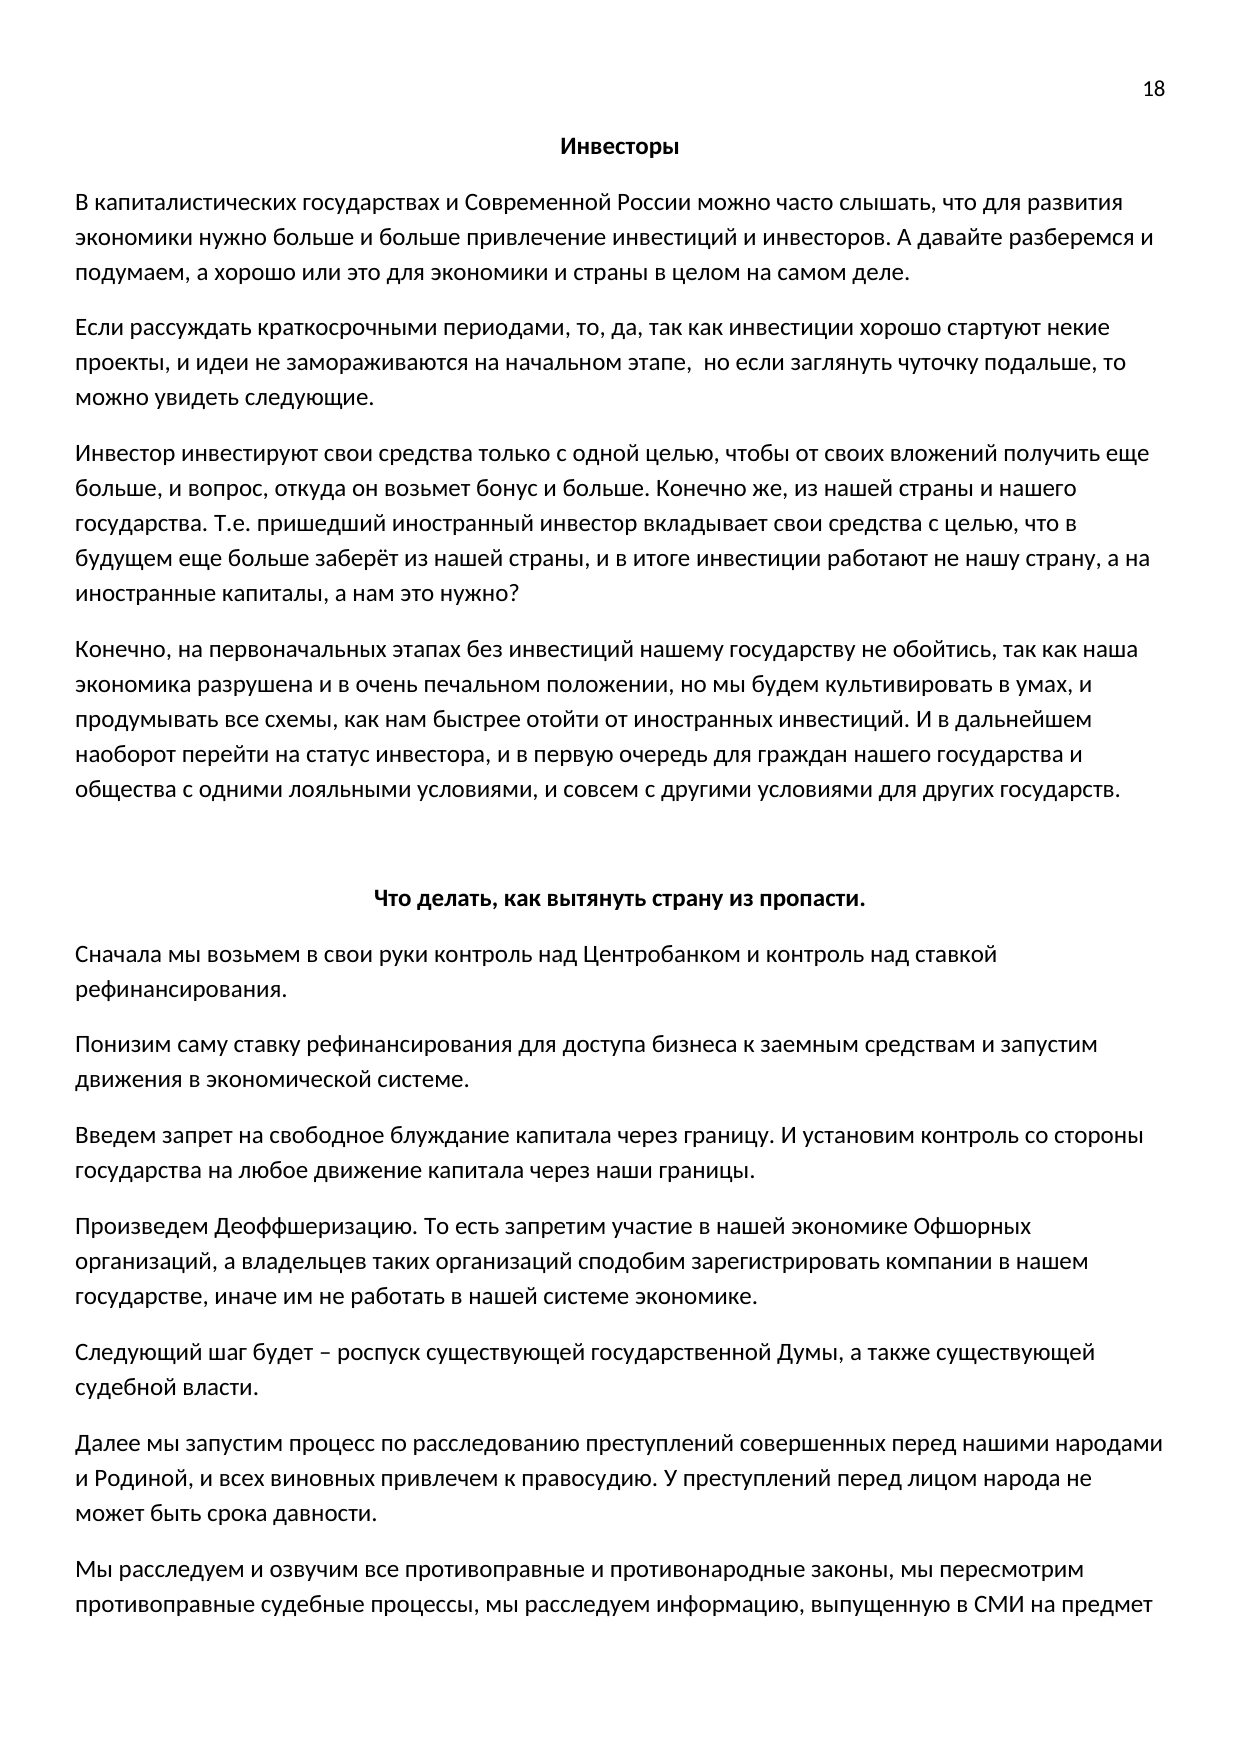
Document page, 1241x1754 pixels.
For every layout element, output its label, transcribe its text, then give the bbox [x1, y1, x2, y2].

text Введем запрет на свободное блуждание капитала через границу. И установим контроль со стороны государства на любое движение капитала через наши границы. [75, 1119, 1165, 1185]
text Что делать, как вытянуть страну из пропасти. [75, 882, 1165, 912]
text Следующий шаг будет – роспуск существующей государственной Думы, а также существующей судебной власти. [75, 1336, 1165, 1402]
text Если рассуждать краткосрочными периодами, то, да, так как инвестиции хорошо стартуют некие проекты, и идеи не замораживаются на начальном этапе, но если заглянуть чуточку подальше, то можно увидеть следующие. [75, 311, 1165, 412]
text Понизим саму ставку рефинансирования для доступа бизнеса к заемным средствам и запустим движения в экономической системе. [75, 1029, 1165, 1094]
text В капиталистических государствах и Современной России можно часто слышать, что для развития экономики нужно больше и больше привлечение инвестиций и инвесторов. А давайте разберемся и подумаем, а хорошо или это для экономики и страны в целом на самом деле. [75, 186, 1165, 286]
text Инвестор инвестируют свои средства только с одной целью, чтобы от своих вложений получить еще больше, и вопрос, откуда он возьмет бонус и больше. Конечно же, из нашей страны и нашего государства. Т.е. пришедший иностранный инвестор вкладывает свои средства с целью, что в будущем еще больше заберёт из нашей страны, и в итоге инвестиции работают не нашу страну, а на иностранные капиталы, а нам это нужно? [75, 437, 1165, 608]
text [75, 1553, 1165, 1618]
text Произведем Деоффшеризацию. То есть запретим участие в нашей экономике Офшорных организаций, а владельцев таких организаций сподобим зарегистрировать компании в нашем государстве, иначе им не работать в нашей системе экономике. [75, 1210, 1165, 1311]
text Инвесторы [75, 130, 1165, 160]
text Сначала мы возьмем в свои руки контроль над Центробанком и контроль над ставкой рефинансирования. [75, 938, 1165, 1003]
text Далее мы запустим процесс по расследованию преступлений совершенных перед нашими народами и Родиной, и всех виновных привлечем к правосудию. У преступлений перед лицом народа не может быть срока давности. [75, 1427, 1165, 1527]
text Конечно, на первоначальных этапах без инвестиций нашему государству не обойтись, так как наша экономика разрушена и в очень печальном положении, но мы будем культивировать в умах, и продумывать все схемы, как нам быстрее отойти от иностранных инвестиций. И в дальнейшем наоборот перейти на статус инвестора, и в первую очередь для граждан нашего государства и общества с одними лояльными условиями, и совсем с другими условиями для других государств. [75, 633, 1165, 804]
